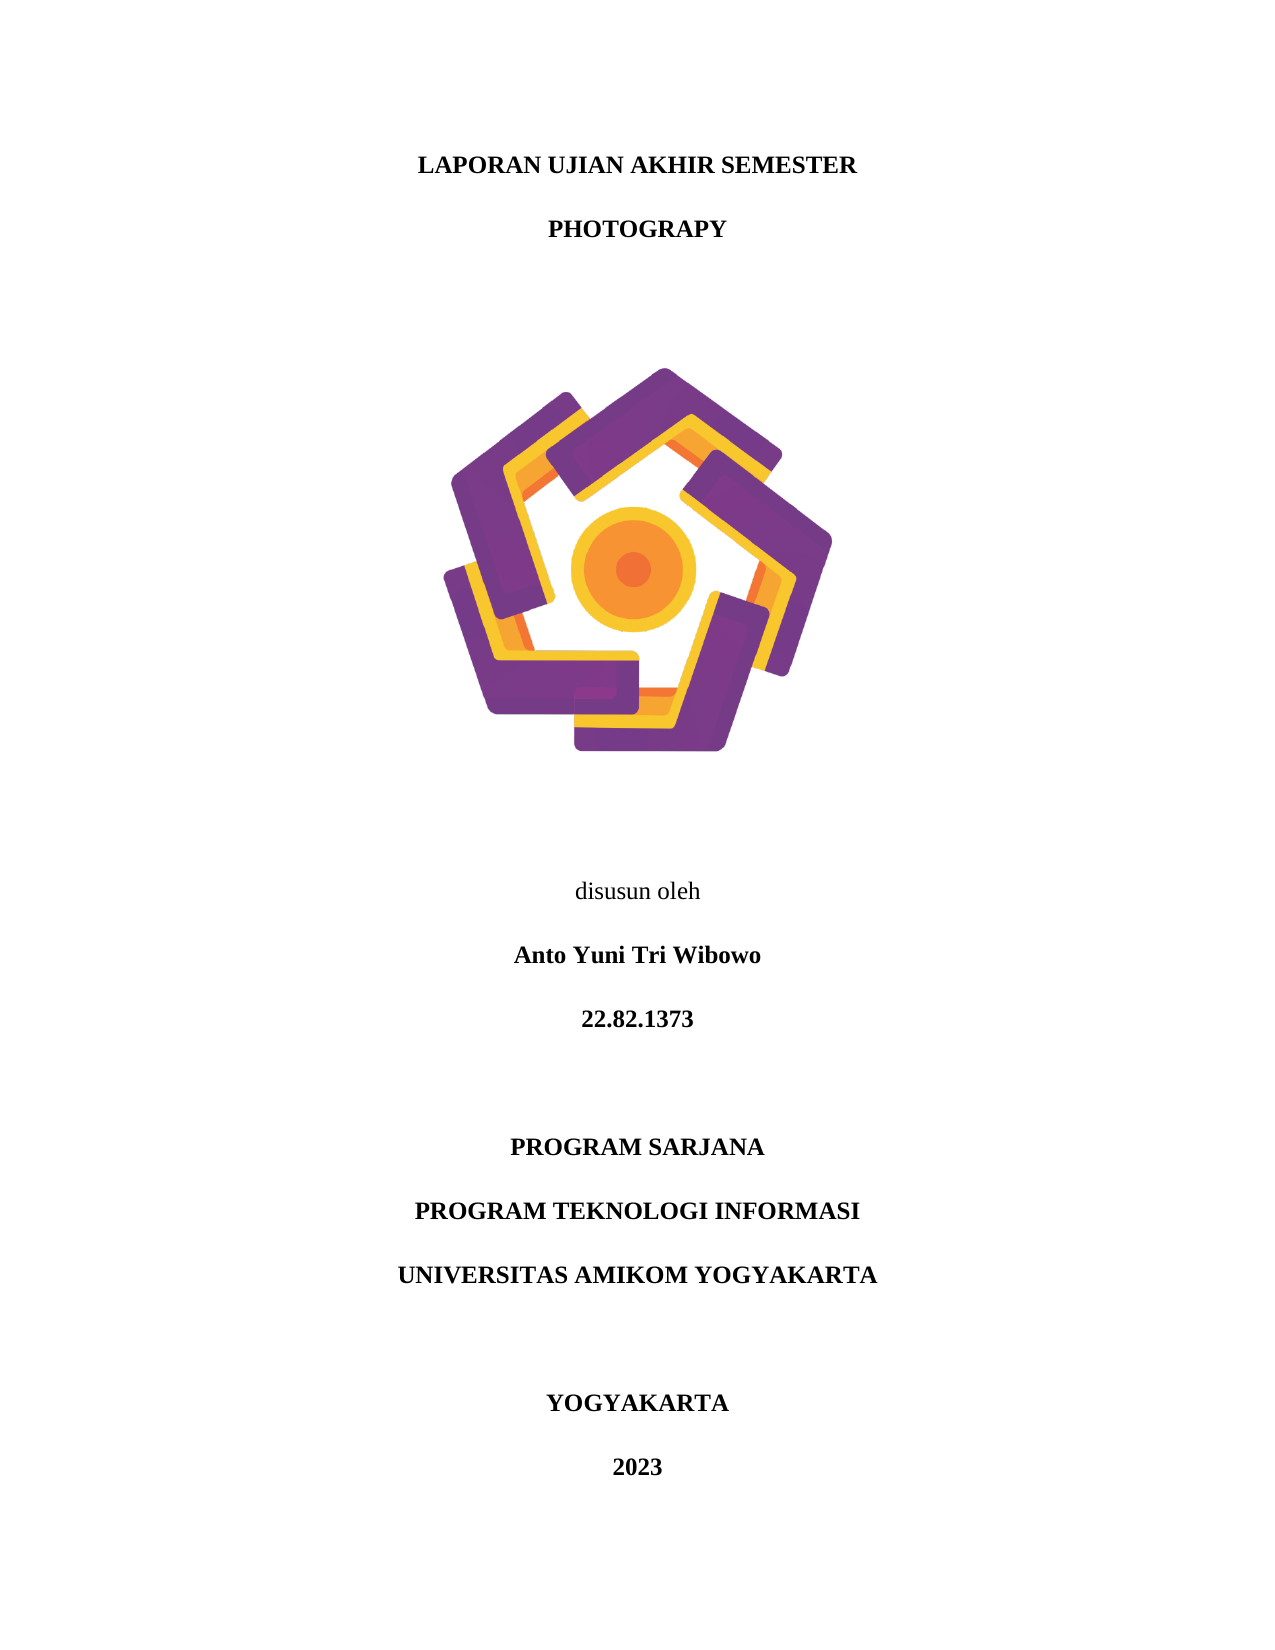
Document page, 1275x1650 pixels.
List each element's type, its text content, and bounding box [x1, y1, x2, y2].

text Anto Yuni Tri Wibowo [150, 940, 1125, 969]
text LAPORAN UJIAN AKHIR SEMESTER [150, 150, 1125, 179]
picture [417, 341, 858, 778]
text PROGRAM TEKNOLOGI INFORMASI [150, 1196, 1125, 1224]
text disusun oleh [150, 876, 1125, 905]
text YOGYAKARTA [150, 1388, 1125, 1416]
text PHOTOGRAPY [150, 214, 1125, 243]
text 22.82.1373 [150, 1004, 1125, 1033]
text PROGRAM SARJANA [150, 1132, 1125, 1161]
text 2023 [150, 1452, 1125, 1480]
text UNIVERSITAS AMIKOM YOGYAKARTA [150, 1260, 1125, 1288]
